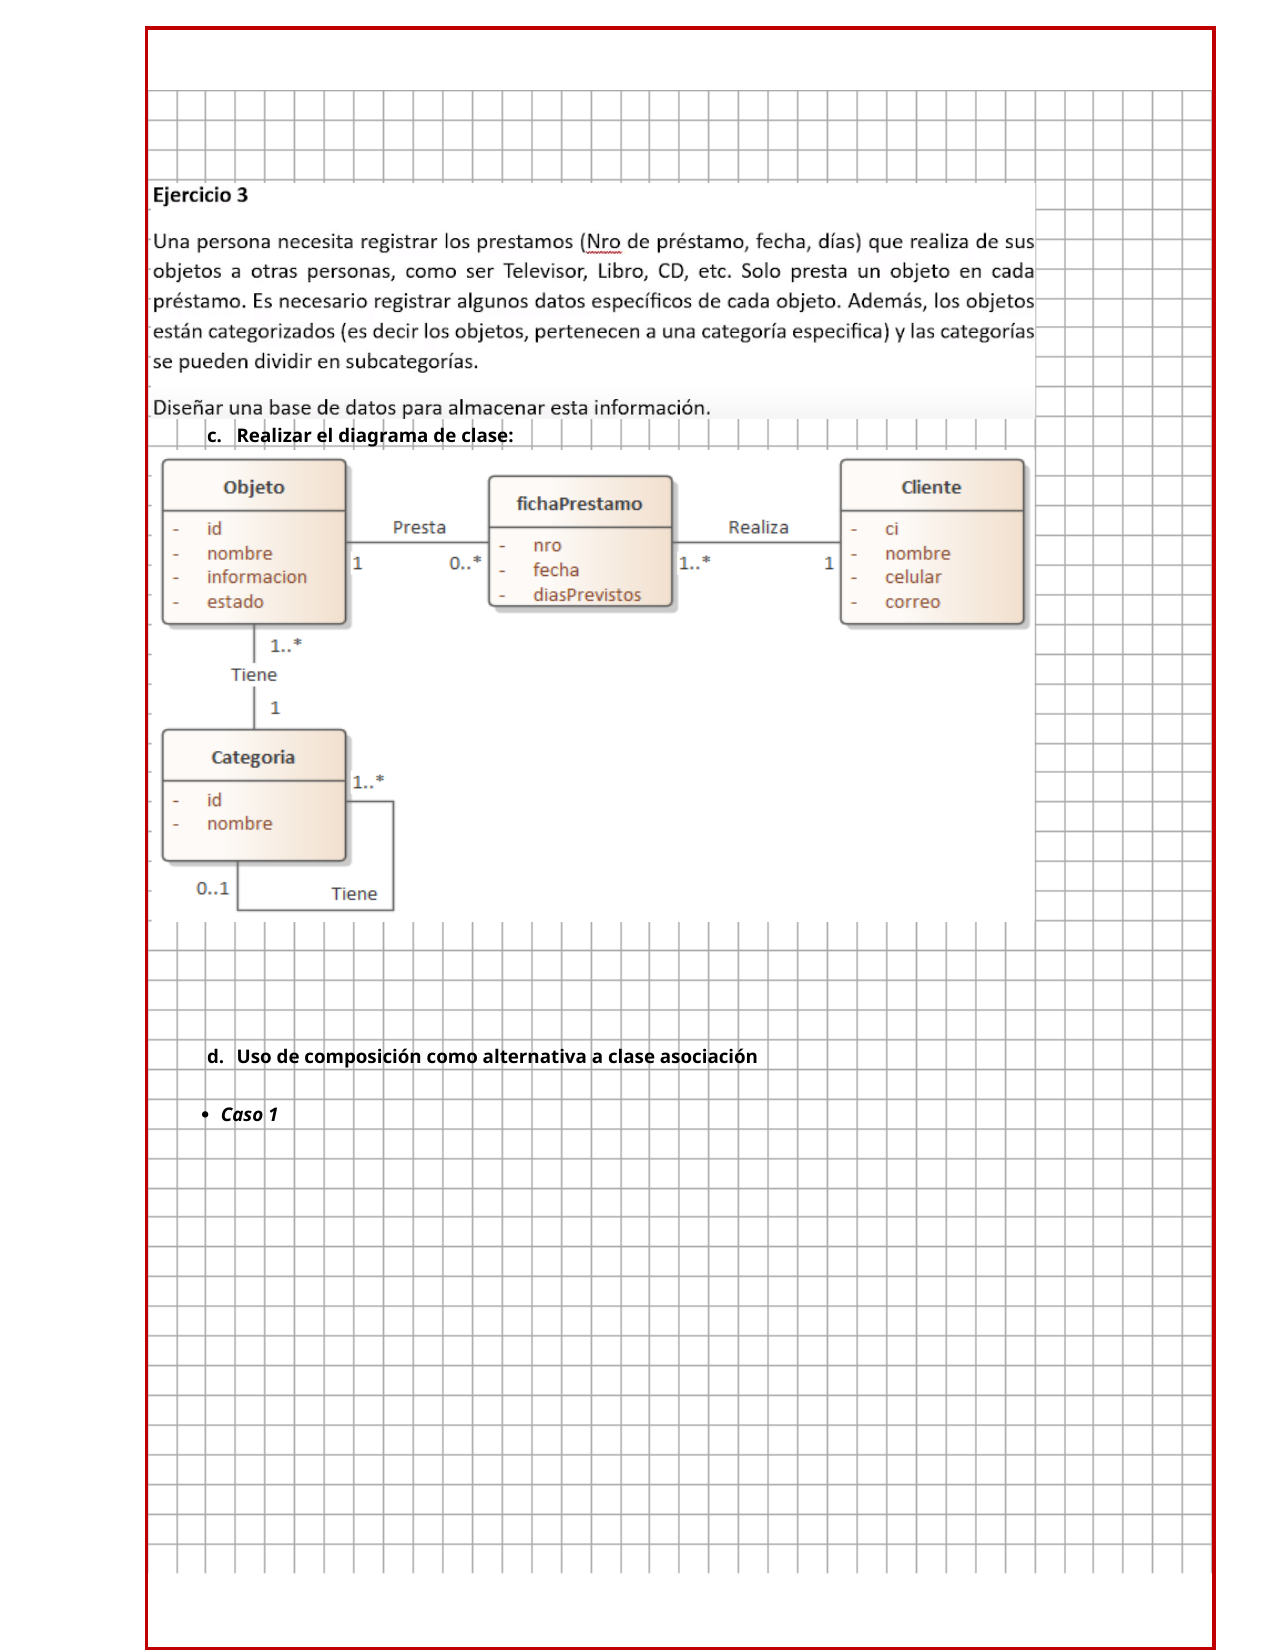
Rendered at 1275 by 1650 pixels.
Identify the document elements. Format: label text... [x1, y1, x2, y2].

list Realizar el diagrama de clase: [207, 183, 1183, 448]
list Uso de composición como alternativa a clase asociación [207, 1039, 1183, 1069]
picture [148, 90, 1212, 1575]
